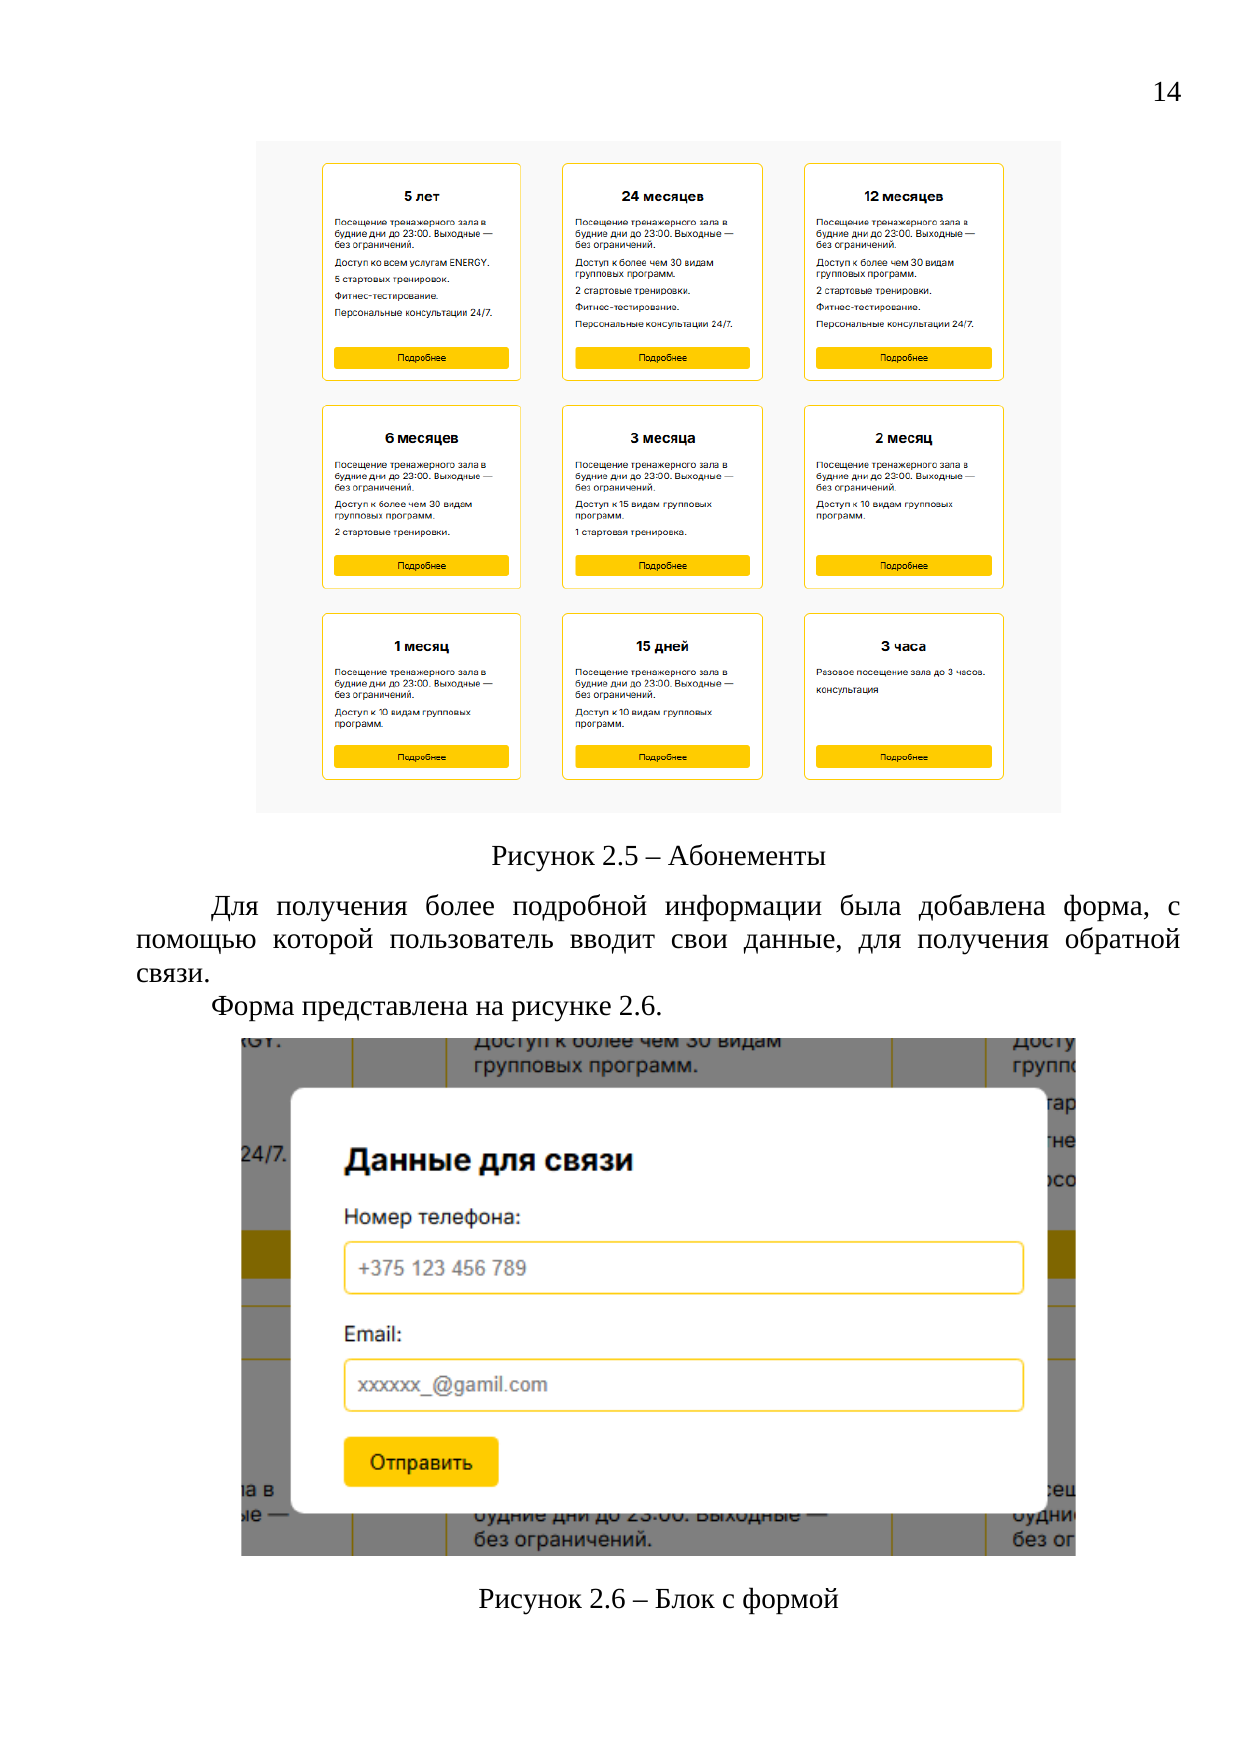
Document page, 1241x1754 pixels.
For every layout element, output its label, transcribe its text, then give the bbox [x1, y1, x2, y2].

picture [256, 141, 1062, 813]
text Рисунок 2.5 – Абонементы [136, 838, 1181, 871]
text Рисунок 2.6 – Блок с формой [136, 1581, 1181, 1614]
text Для получения более подробной информации была добавлена форма, с помощью которой пользователь вводит свои данные, для получения обратной связи. [136, 888, 1181, 988]
text Форма представлена на рисунке 2.6. [136, 988, 1181, 1022]
picture [241, 1038, 1076, 1556]
